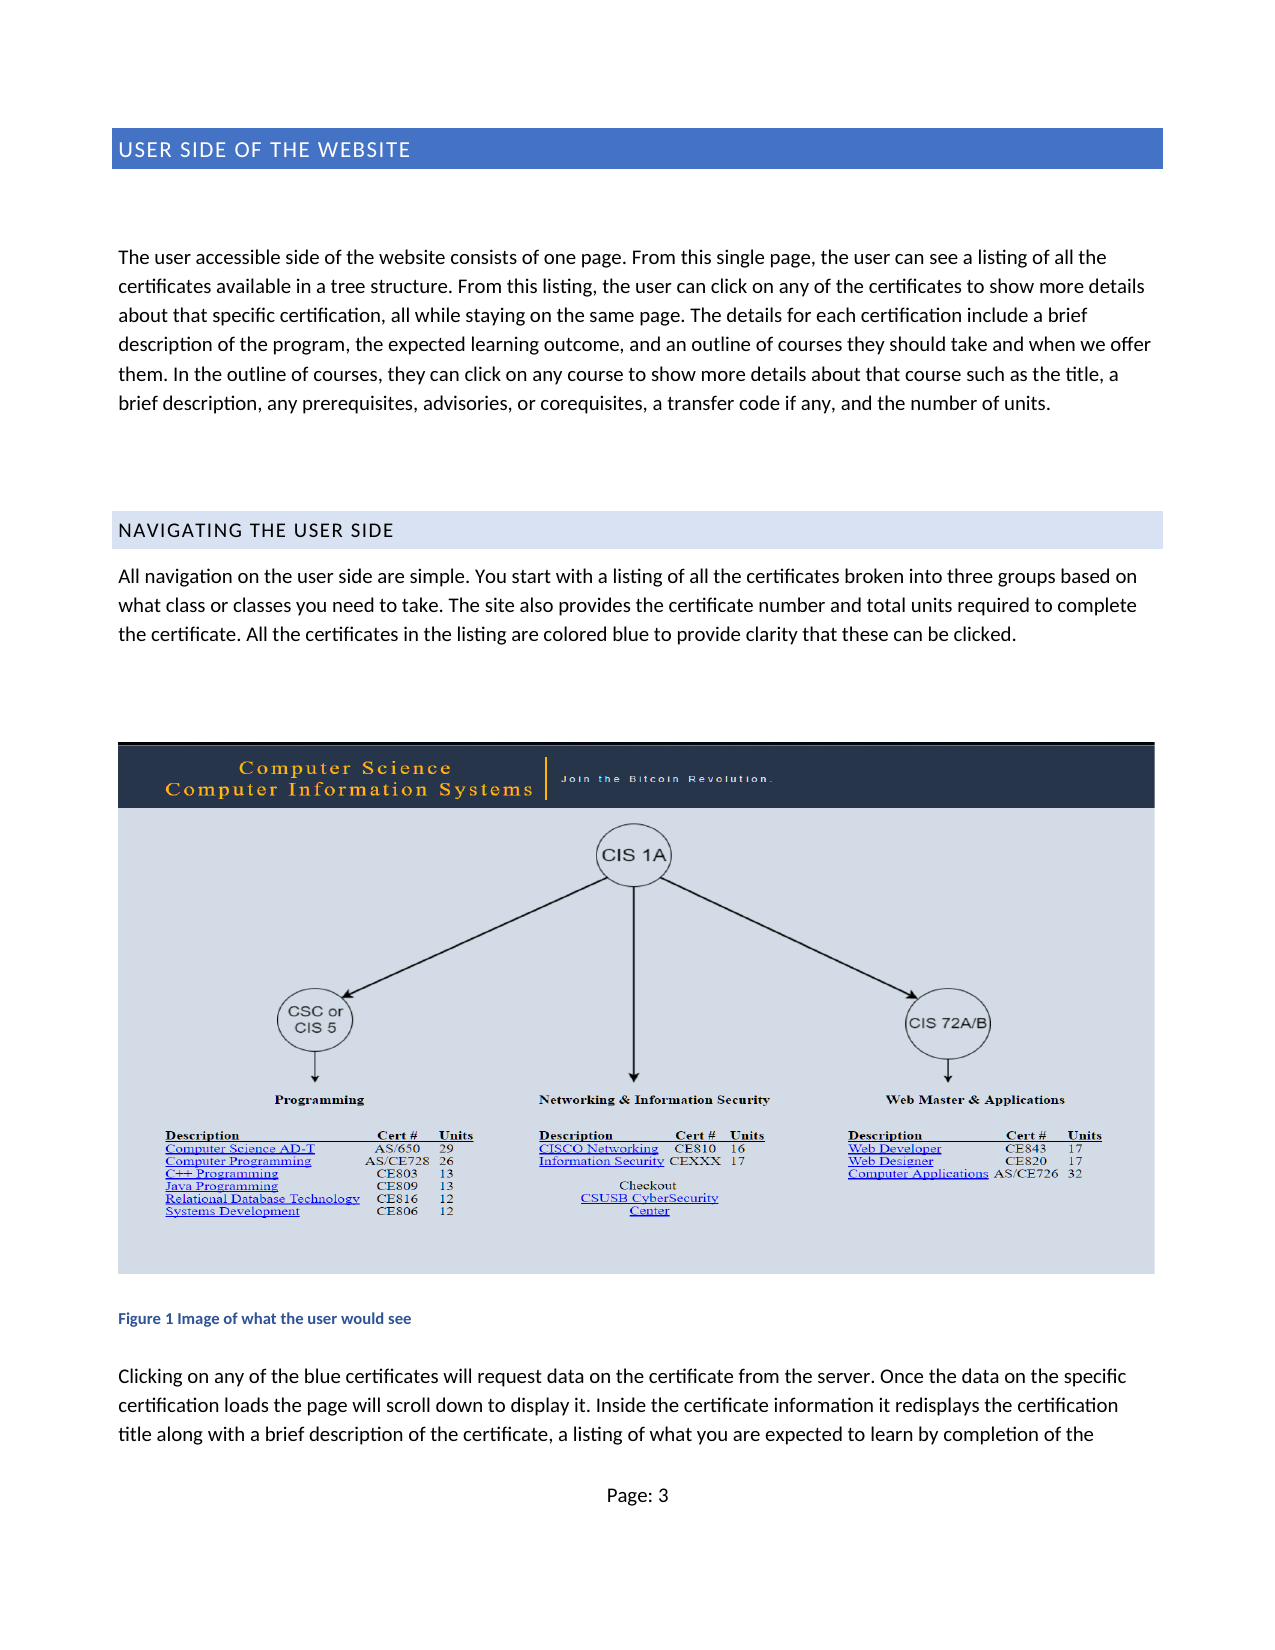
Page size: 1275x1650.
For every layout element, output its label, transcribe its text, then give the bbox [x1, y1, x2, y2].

picture [118, 742, 1155, 1274]
text All navigation on the user side are simple. You start with a listing of all the certificates broken into three groups based on what class or classes you need to take. The site also provides the certificate number and total units required to complete the certificate. All the certificates in the listing are colored blue to provide clarity that these can be clicked. [118, 563, 1157, 647]
text Figure 1 Image of what the user would see [118, 1308, 1157, 1329]
subtitle User Side of the Website [118, 135, 1157, 163]
subtitle Navigating the user side [118, 517, 1157, 542]
text The user accessible side of the website consists of one page. From this single page, the user can see a listing of all the certificates available in a tree structure. From this listing, the user can click on any of the certificates to show more details about that specific certification, all while staying on the same page. The details for each certification include a brief description of the program, the expected learning outcome, and an outline of courses they should take and when we offer them. In the outline of courses, they can click on any course to show more details about that course such as the title, a brief description, any prerequisites, advisories, or corequisites, a transfer code if any, and the number of units. [118, 244, 1157, 415]
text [118, 1363, 1157, 1447]
